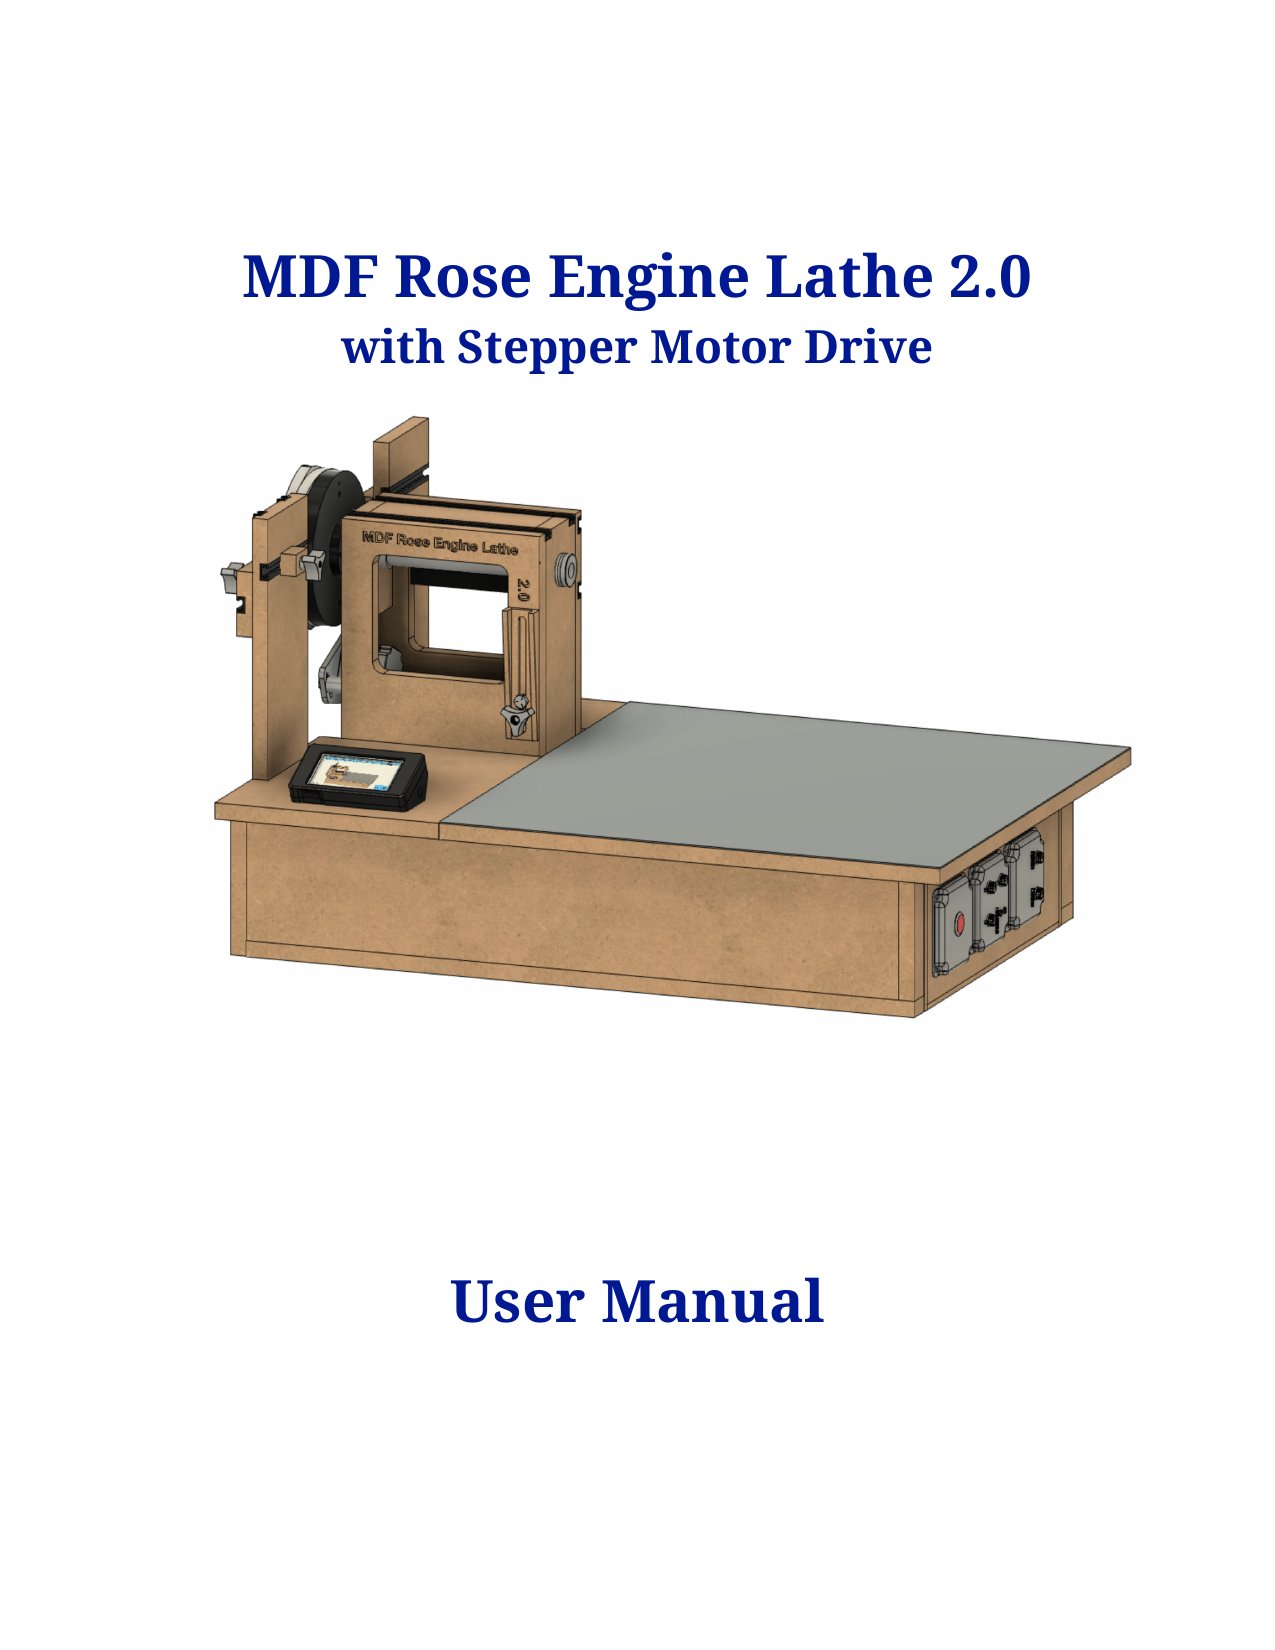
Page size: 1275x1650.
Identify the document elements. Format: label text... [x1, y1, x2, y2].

text MDF Rose Engine Lathe 2.0 [112, 235, 1162, 314]
text User Manual [112, 1259, 1162, 1339]
picture [205, 410, 1137, 1022]
text with Stepper Motor Drive [112, 314, 1162, 377]
